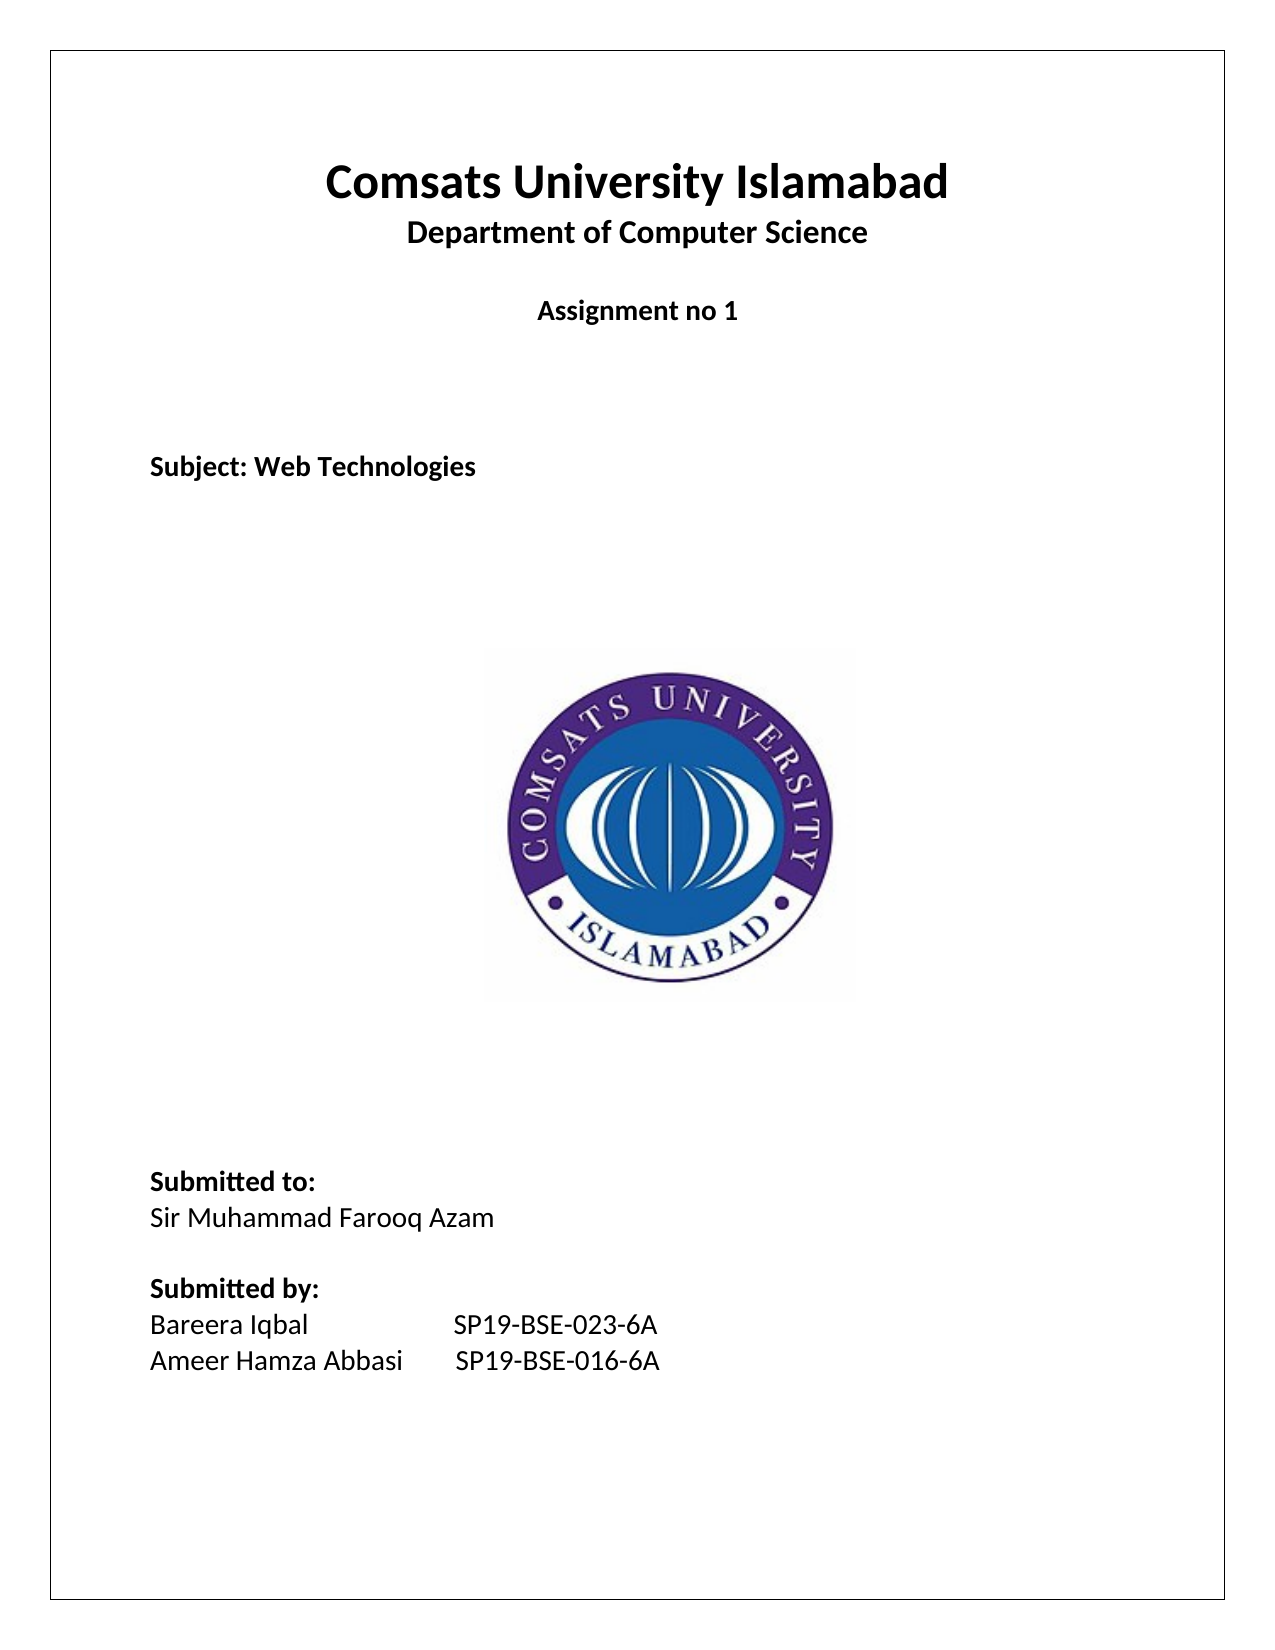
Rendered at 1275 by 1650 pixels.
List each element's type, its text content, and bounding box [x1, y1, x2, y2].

text Ameer Hamza Abbasi SP19-BSE-016-6A [150, 1342, 1125, 1377]
picture [484, 648, 857, 1002]
text Sir Muhammad Farooq Azam [150, 1199, 1125, 1235]
text Department of Computer Science [150, 211, 1125, 252]
text Comsats University Islamabad [150, 150, 1125, 211]
text Bareera Iqbal SP19-BSE-023-6A [150, 1306, 1125, 1342]
text Submitted by: [150, 1270, 1125, 1306]
text Submitted to: [150, 1163, 1125, 1199]
text Assignment no 1 [150, 292, 1125, 328]
text Subject: Web Technologies [150, 448, 1125, 483]
